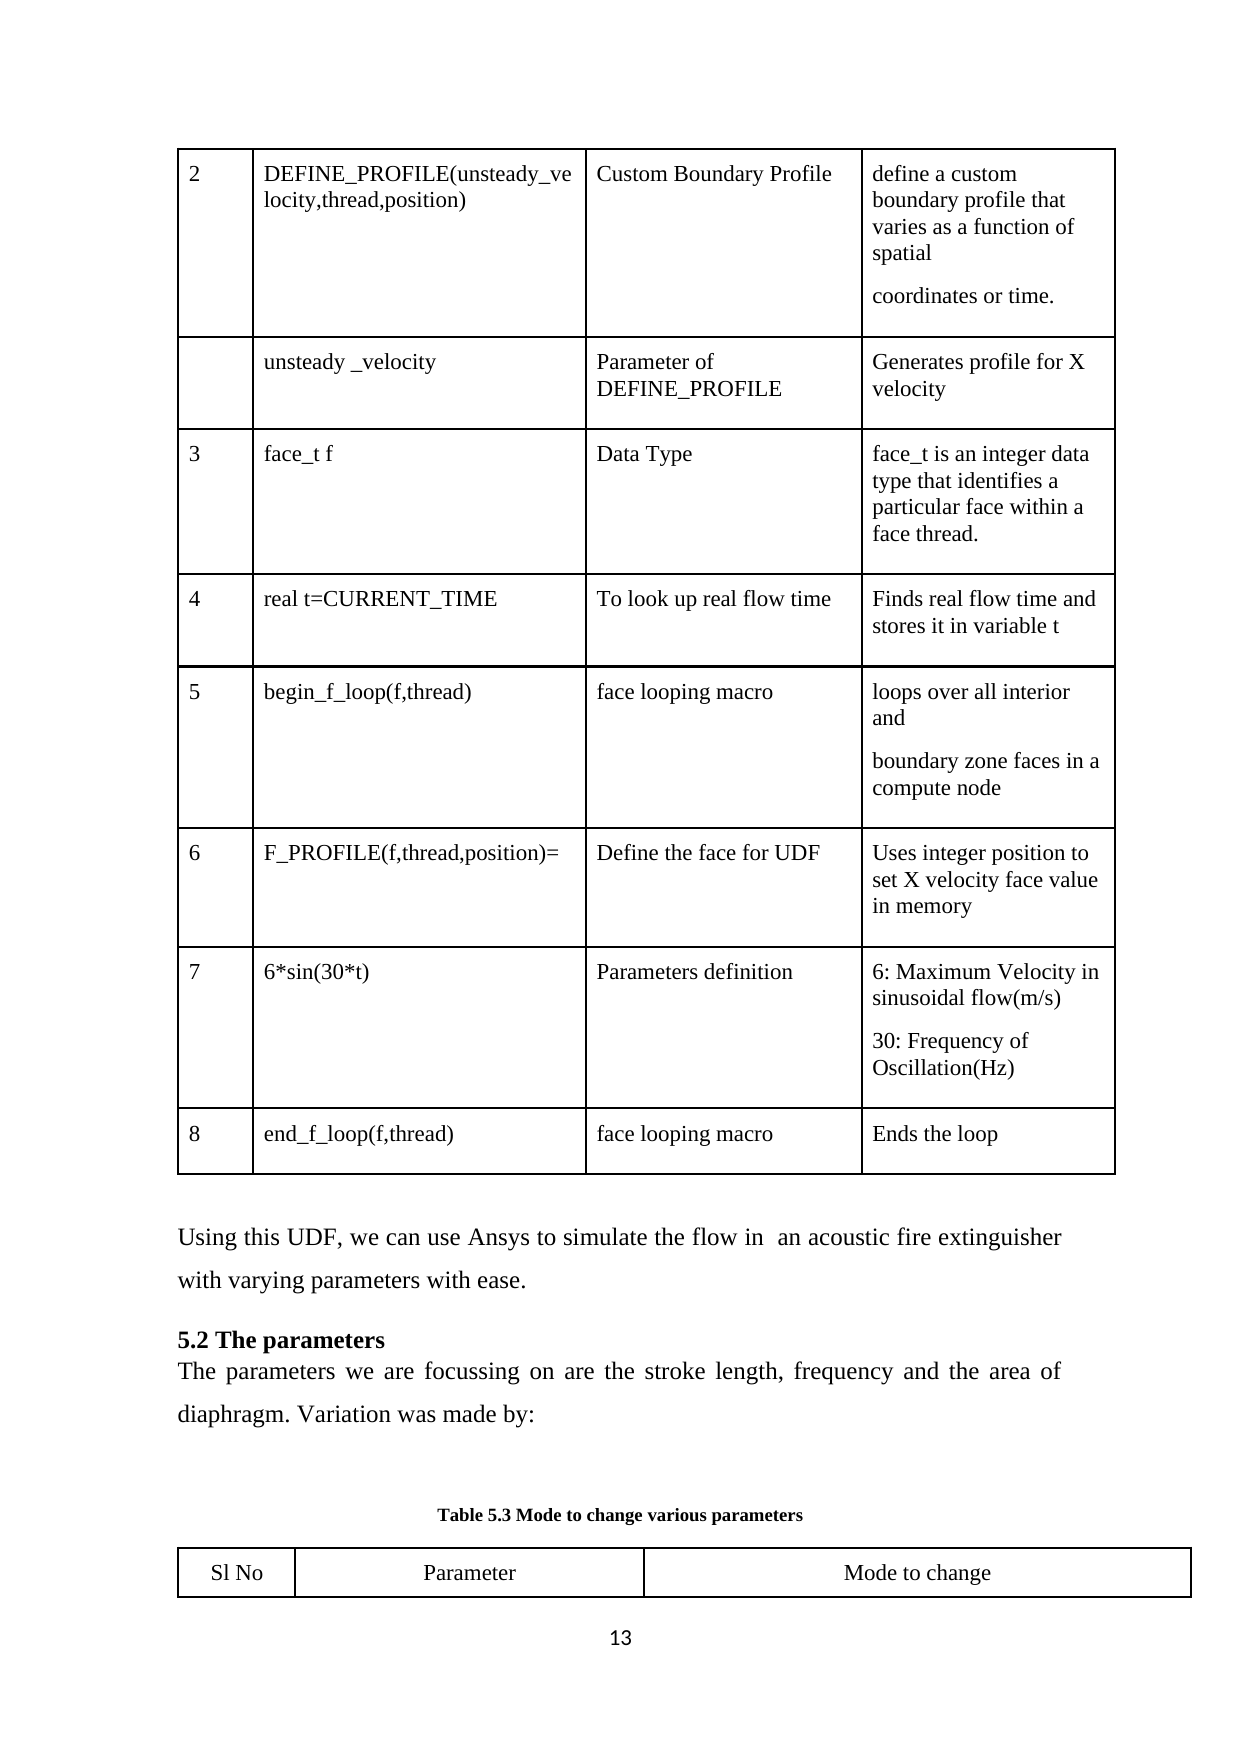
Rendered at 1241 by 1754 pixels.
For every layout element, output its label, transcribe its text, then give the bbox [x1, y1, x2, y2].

table_cell Define the face for UDF [587, 829, 861, 946]
table_cell face looping macro [587, 668, 861, 827]
table_cell 3 [179, 430, 252, 573]
table_cell real t=CURRENT_TIME [254, 575, 585, 665]
table_header Mode to change [645, 1549, 1190, 1596]
table_cell loops over all interior and boundary zone faces in a compute node [863, 668, 1114, 827]
table_header Parameter [296, 1549, 643, 1596]
table_cell unsteady _velocity [254, 338, 585, 428]
table_cell To look up real flow time [587, 575, 861, 665]
table_cell Parameters definition [587, 948, 861, 1107]
table_cell Ends the loop [863, 1109, 1114, 1173]
table_header Sl No [179, 1549, 294, 1596]
table_cell Generates profile for X velocity [863, 338, 1114, 428]
table_cell face_t is an integer data type that identifies a particular face within a face thread. [863, 430, 1114, 573]
table_cell Finds real flow time and stores it in variable t [863, 575, 1114, 665]
text The parameters we are focussing on are the stroke length, frequency and the area of diaphragm. Variation was made by: [177, 1356, 1063, 1428]
table_cell 8 [179, 1109, 252, 1173]
table_cell 5 [179, 668, 252, 827]
table_cell DEFINE_PROFILE(unsteady_velocity,thread,position) [254, 150, 585, 336]
table_cell 6: Maximum Velocity in sinusoidal flow(m/s) 30: Frequency of Oscillation(Hz) [863, 948, 1114, 1107]
table_cell 6 [179, 829, 252, 946]
table_cell face looping macro [587, 1109, 861, 1173]
table_cell end_f_loop(f,thread) [254, 1109, 585, 1173]
table_cell 6*sin(30*t) [254, 948, 585, 1107]
table_cell Parameter of DEFINE_PROFILE [587, 338, 861, 428]
table_cell Custom Boundary Profile [587, 150, 861, 336]
table_cell F_PROFILE(f,thread,position)= [254, 829, 585, 946]
table_cell 2 [179, 150, 252, 336]
table_cell Data Type [587, 430, 861, 573]
table_cell [179, 338, 252, 428]
table_cell 4 [179, 575, 252, 665]
table_cell Uses integer position to set X velocity face value in memory [863, 829, 1114, 946]
table_cell 7 [179, 948, 252, 1107]
subtitle The parameters [177, 1325, 1063, 1354]
table_cell define a custom boundary profile that varies as a function of spatial coordinates or time. [863, 150, 1114, 336]
table_cell begin_f_loop(f,thread) [254, 668, 585, 827]
text Using this UDF, we can use Ansys to simulate the flow in an acoustic fire extinguisher with varying parameters with ease. [177, 1222, 1063, 1294]
table_cell face_t f [254, 430, 585, 573]
